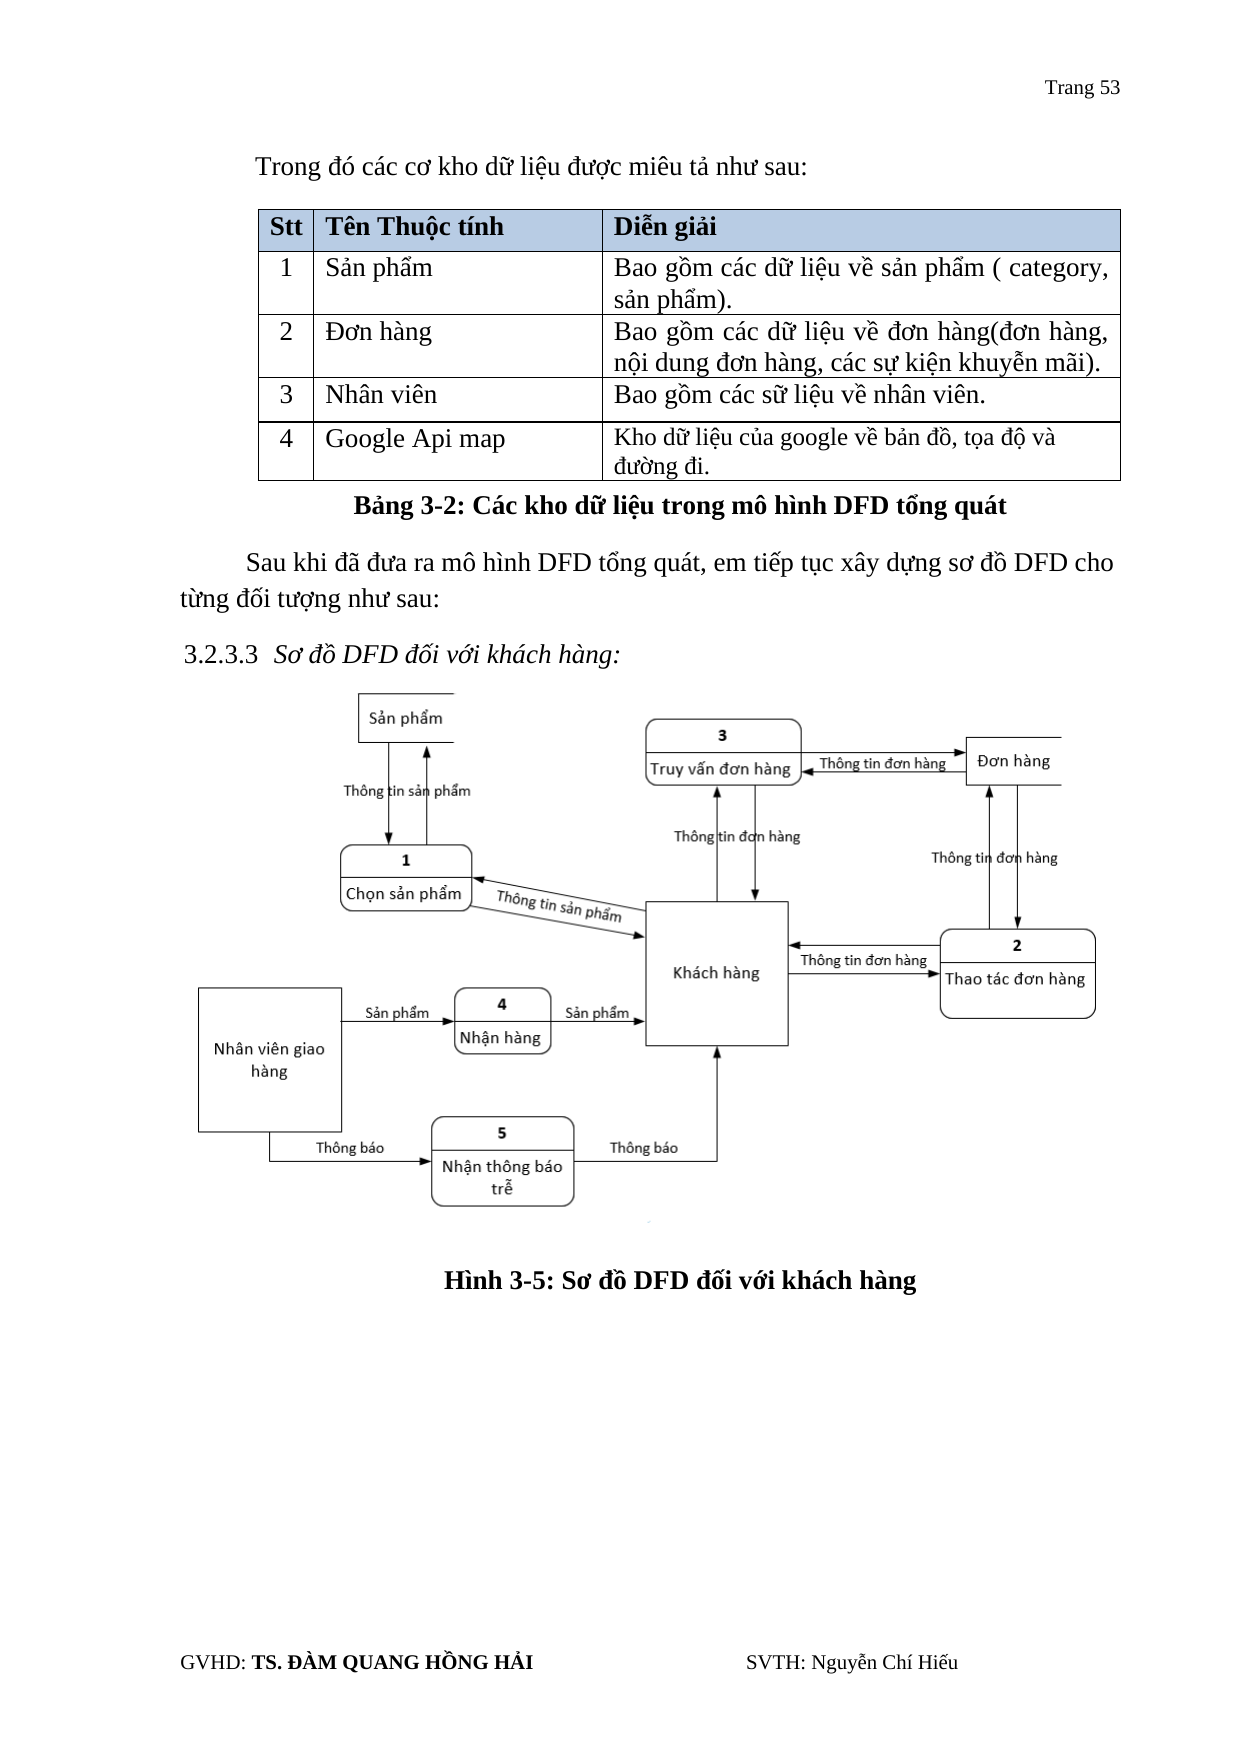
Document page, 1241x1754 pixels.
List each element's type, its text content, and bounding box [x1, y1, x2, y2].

table_cell Google Api map [314, 423, 602, 480]
table_cell Sản phẩm [314, 252, 602, 314]
text Hình 3-5: Sơ đồ DFD đối với khách hàng [180, 1264, 1120, 1295]
table_cell Bao gồm các dữ liệu về đơn hàng(đơn hàng, nội dung đơn hàng, các sự kiện khuyễn mãi). [603, 315, 1120, 377]
table_cell Nhân viên [314, 378, 602, 421]
text Trong đó các cơ kho dữ liệu được miêu tả như sau: [180, 150, 1120, 181]
subtitle Sơ đồ DFD đối với khách hàng: [184, 638, 1120, 669]
table_cell 4 [259, 423, 313, 480]
text Bảng 3-2: Các kho dữ liệu trong mô hình DFD tổng quát [180, 489, 1120, 521]
table_cell 2 [259, 315, 313, 377]
table_cell Kho dữ liệu của google về bản đồ, tọa độ và đường đi. [603, 423, 1120, 480]
table_cell Bao gồm các dữ liệu về sản phẩm ( category, sản phẩm). [603, 252, 1120, 314]
table_header Tên Thuộc tính [314, 210, 602, 251]
table_cell 1 [259, 252, 313, 314]
table_header Diễn giải [603, 210, 1120, 251]
text Sau khi đã đưa ra mô hình DFD tổng quát, em tiếp tục xây dựng sơ đồ DFD cho từng đối tượng như sau: [180, 546, 1120, 613]
table_cell 3 [259, 378, 313, 421]
table_cell Bao gồm các sữ liệu về nhân viên. [603, 378, 1120, 421]
table_cell Đơn hàng [314, 315, 602, 377]
picture [180, 673, 1121, 1239]
table_header Stt [259, 210, 313, 251]
